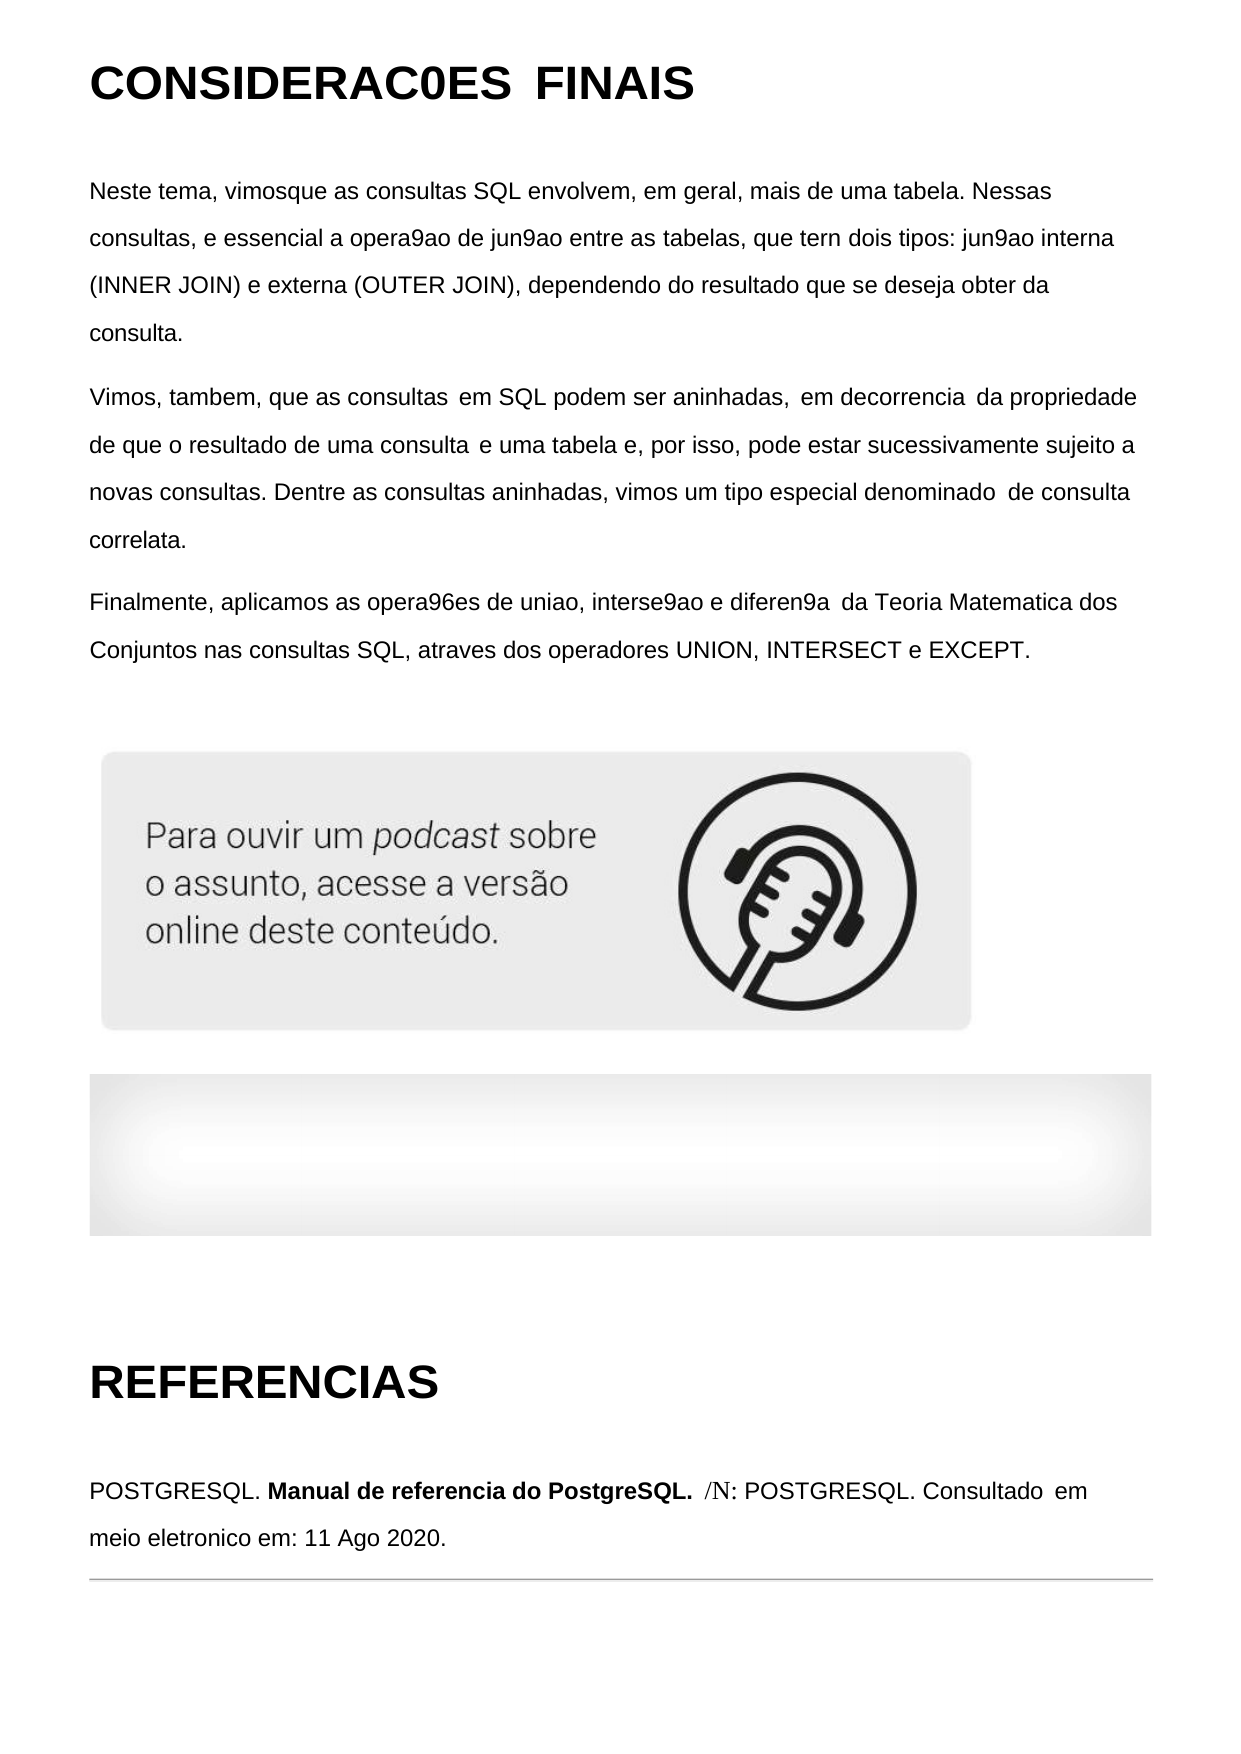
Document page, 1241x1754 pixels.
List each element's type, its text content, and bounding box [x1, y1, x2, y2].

text Neste tema, vimosque as consultas SQL envolvem, em geral, mais de uma tabela. Nessas consultas, e essencial a opera9ao de jun9ao entre as tabelas, que tern dois tipos: jun9ao interna (INNER JOIN) e externa (OUTER JOIN), dependendo do resultado que se deseja obter da consulta. [89, 177, 1124, 346]
picture [89, 1074, 1152, 1236]
text Vimos, tambem, que as consultas em SQL podem ser aninhadas, em decorrencia da propriedade de que o resultado de uma consulta e uma tabela e, por isso, pode estar sucessivamente sujeito a novas consultas. Dentre as consultas aninhadas, vimos um tipo especial denominado de consulta correlata. [89, 383, 1150, 553]
subtitle CONSIDERAC0ES FINAIS [89, 55, 1167, 109]
picture [101, 746, 977, 1034]
subtitle REFERENCIAS [89, 1355, 1167, 1409]
text Finalmente, aplicamos as opera96es de uniao, interse9ao e diferen9a da Teoria Matematica dos Conjuntos nas consultas SQL, atraves dos operadores UNION, INTERSECT e EXCEPT. [89, 588, 1167, 664]
text POSTGRESQL. Manual de referencia do PostgreSQL. /N: POSTGRESQL. Consultado em meio eletronico em: 11 Ago 2020. [89, 1475, 1124, 1551]
